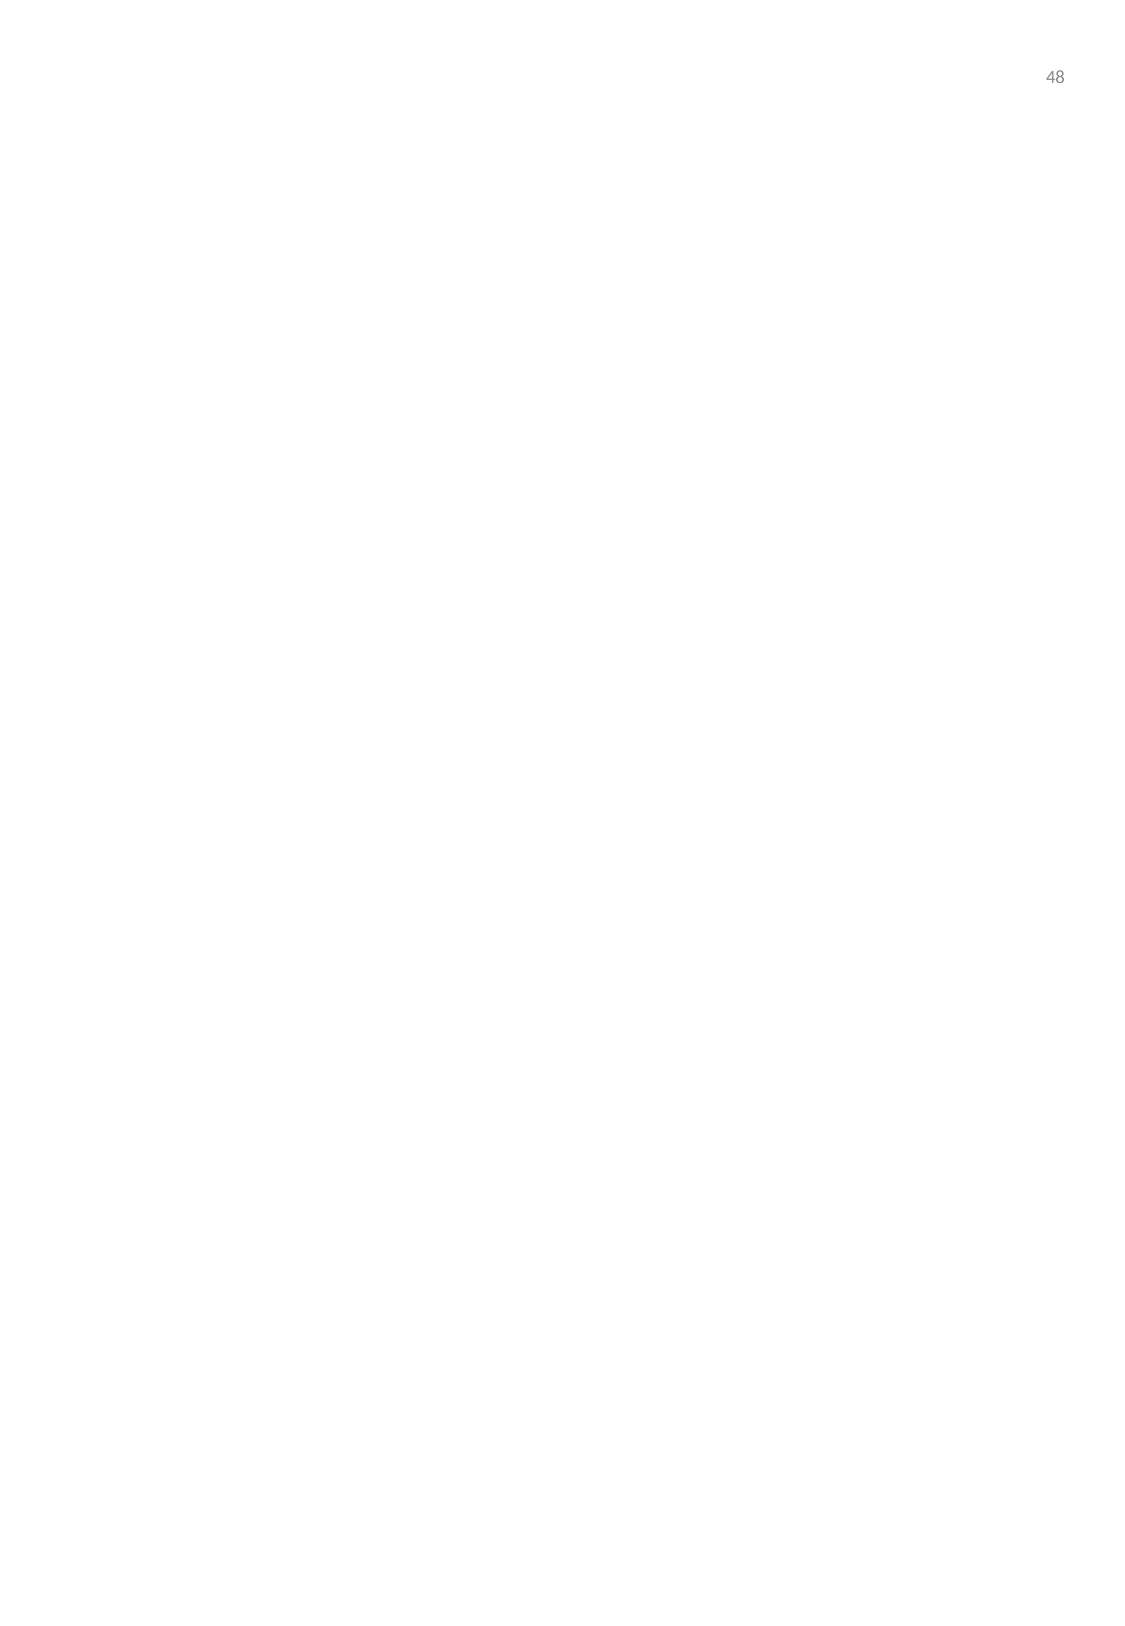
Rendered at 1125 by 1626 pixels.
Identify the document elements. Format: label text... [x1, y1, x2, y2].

text 48 [21, 65, 1064, 88]
